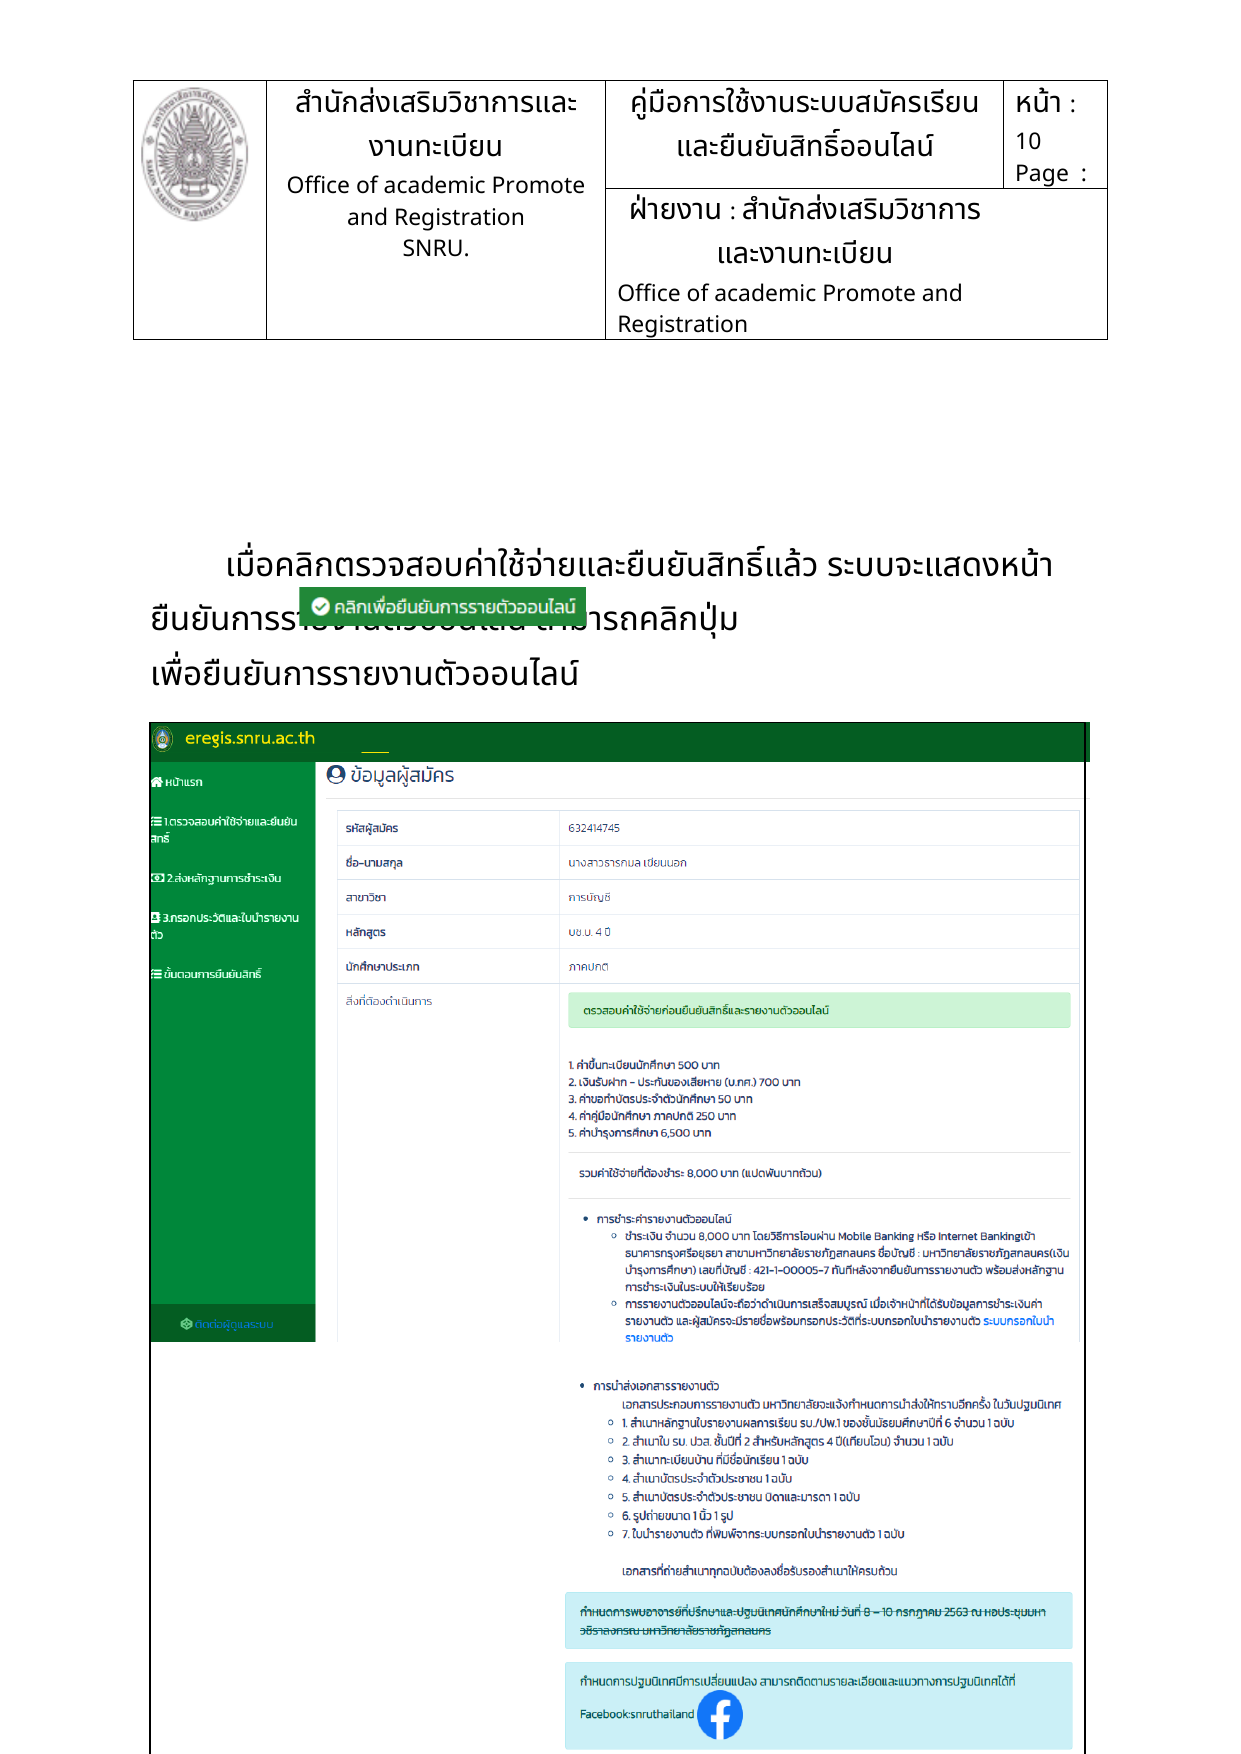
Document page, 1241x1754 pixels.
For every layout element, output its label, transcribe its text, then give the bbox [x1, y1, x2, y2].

picture [151, 723, 1084, 1342]
picture [1086, 722, 1090, 1342]
text เมื่อคลิกตรวจสอบค่าใช้จ่ายและยืนยันสิทธิ์แล้ว ระบบจะแสดงหน้ายืนยันการรายงานตัวออนไลน์ สามารถคลิกปุ่ม เพื่อยืนยันการรายงานตัวออนไลน์ [150, 541, 1090, 700]
picture [556, 1368, 1080, 1754]
picture [140, 83, 253, 223]
